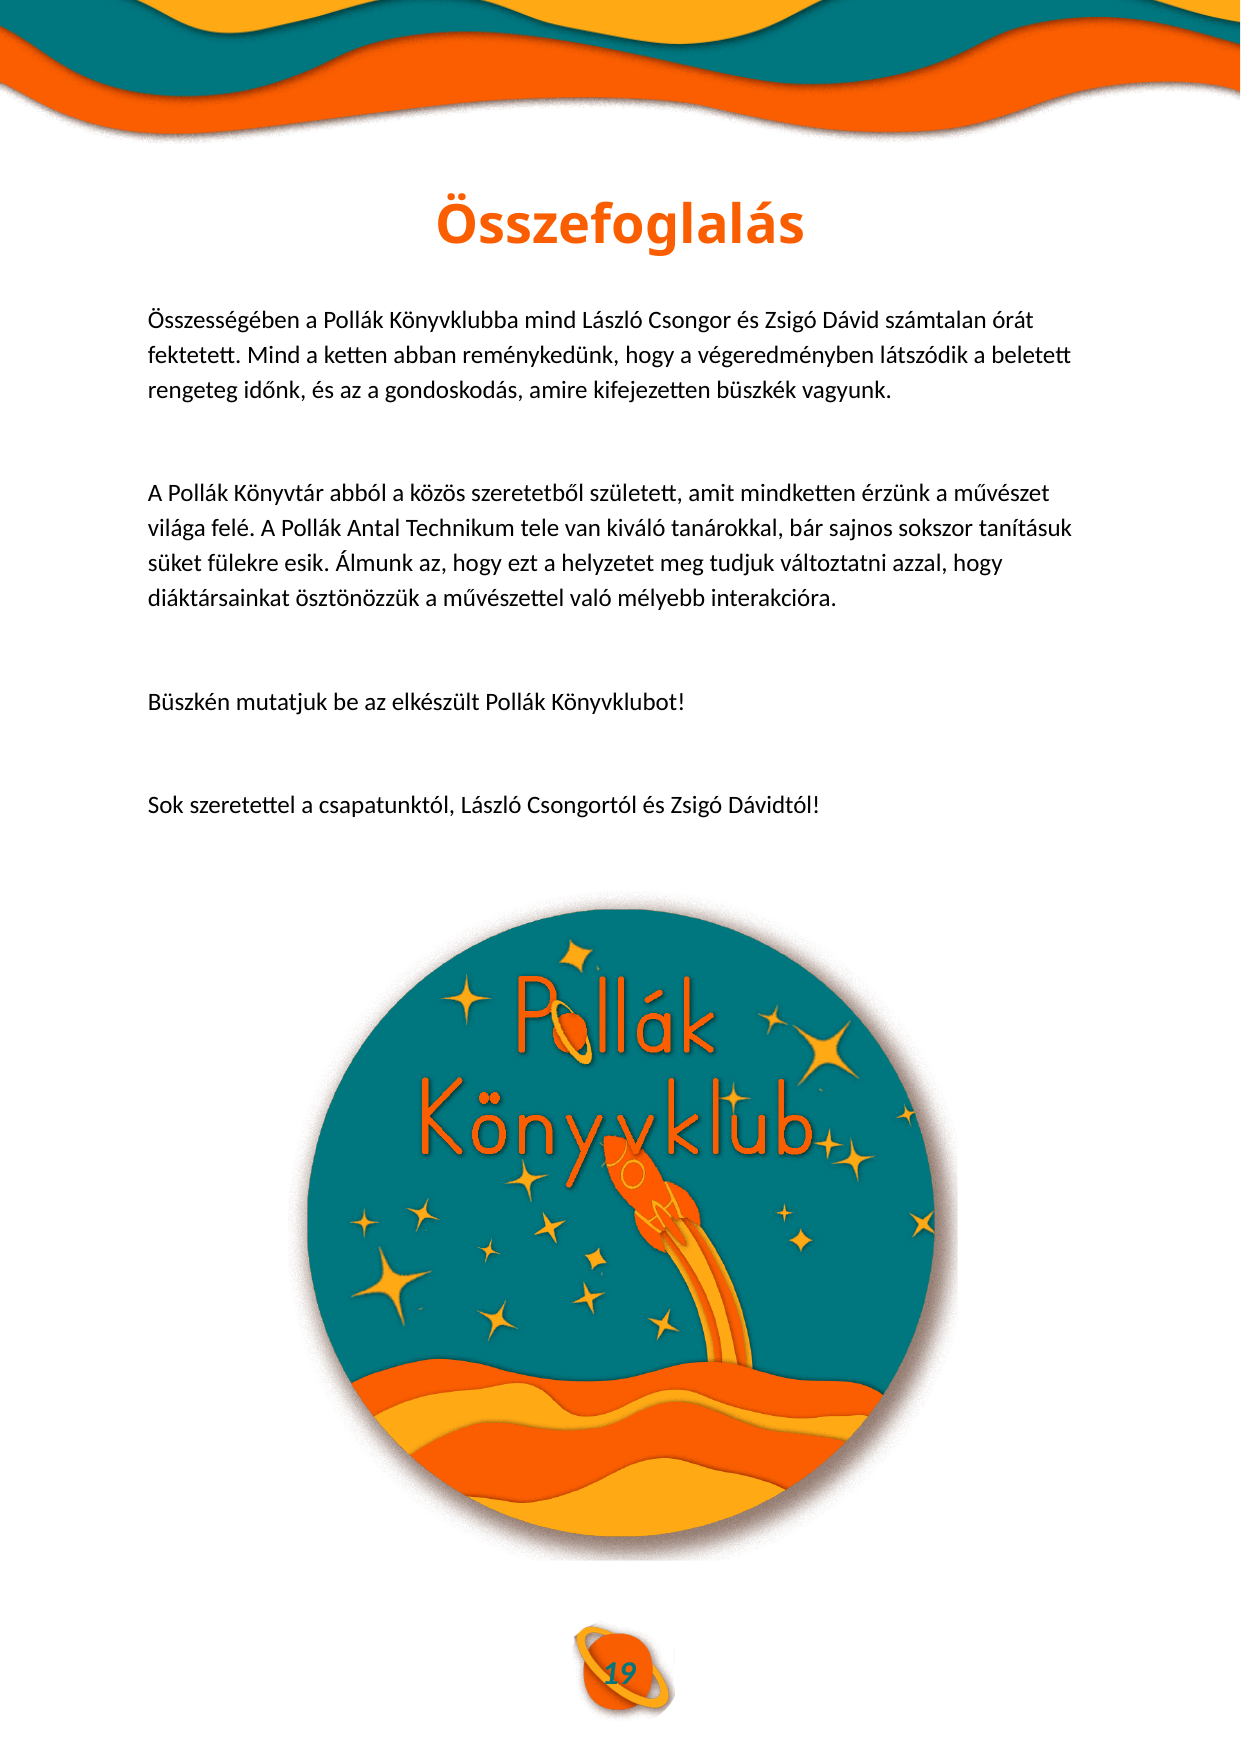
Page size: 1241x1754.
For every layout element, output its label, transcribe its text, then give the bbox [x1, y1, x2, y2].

text Sok szeretettel a csapatunktól, László Csongortól és Zsigó Dávidtól! [148, 789, 1093, 819]
picture [0, 0, 1241, 201]
subtitle Összefoglalás [148, 185, 1093, 259]
picture [559, 1617, 681, 1728]
picture [279, 884, 958, 1560]
text Büszkén mutatjuk be az elkészült Pollák Könyvklubot! [148, 686, 1093, 716]
text A Pollák Könyvtár abból a közös szeretetből született, amit mindketten érzünk a művészet világa felé. A Pollák Antal Technikum tele van kiváló tanárokkal, bár sajnos sokszor tanításuk süket fülekre esik. Álmunk az, hogy ezt a helyzetet meg tudjuk változtatni azzal, hogy diáktársainkat ösztönözzük a művészettel való mélyebb interakcióra. [148, 477, 1093, 613]
text Összességében a Pollák Könyvklubba mind László Csongor és Zsigó Dávid számtalan órát fektetett. Mind a ketten abban reménykedünk, hogy a végeredményben látszódik a beletett rengeteg időnk, és az a gondoskodás, amire kifejezetten büszkék vagyunk. [148, 304, 1093, 404]
